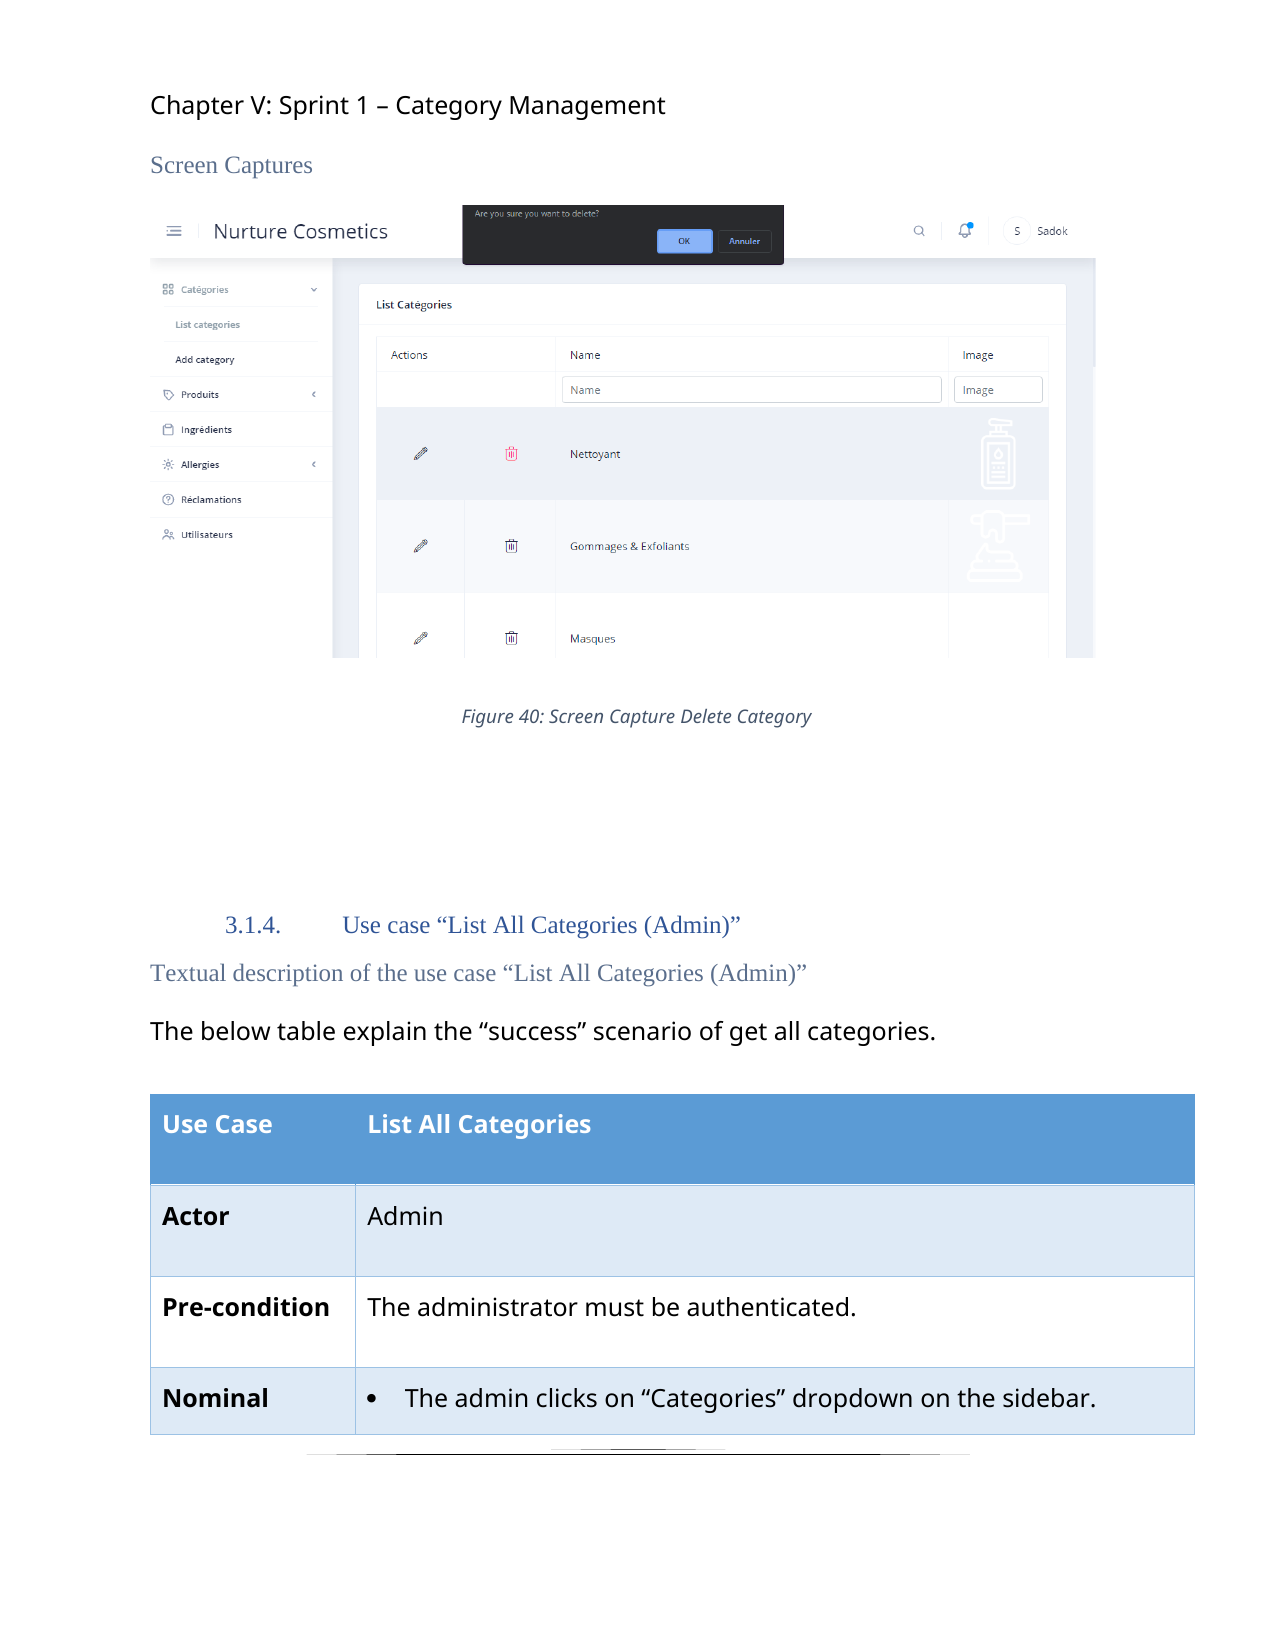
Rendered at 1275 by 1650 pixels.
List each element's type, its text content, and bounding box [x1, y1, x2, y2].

table_cell Nominal Scenario [151, 1368, 355, 1434]
subtitle Use case “List All Categories (Admin)” [225, 910, 1125, 939]
table_header Use Case [151, 1095, 355, 1184]
picture [150, 205, 1096, 658]
text The below table explain the “success” scenario of get all categories. [150, 1013, 1125, 1047]
table_cell The administrator must be authenticated. [356, 1277, 1194, 1367]
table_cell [356, 1368, 1194, 1434]
table_header List All Categories [356, 1095, 1194, 1184]
table_cell Admin [356, 1186, 1194, 1276]
subtitle Textual description of the use case “List All Categories (Admin)” [150, 958, 1125, 986]
table_cell Actor [151, 1186, 355, 1276]
subtitle Screen Captures [150, 150, 1125, 179]
text Figure 40: Screen Capture Delete Category [150, 704, 1125, 729]
table_cell Pre-condition [151, 1277, 355, 1367]
